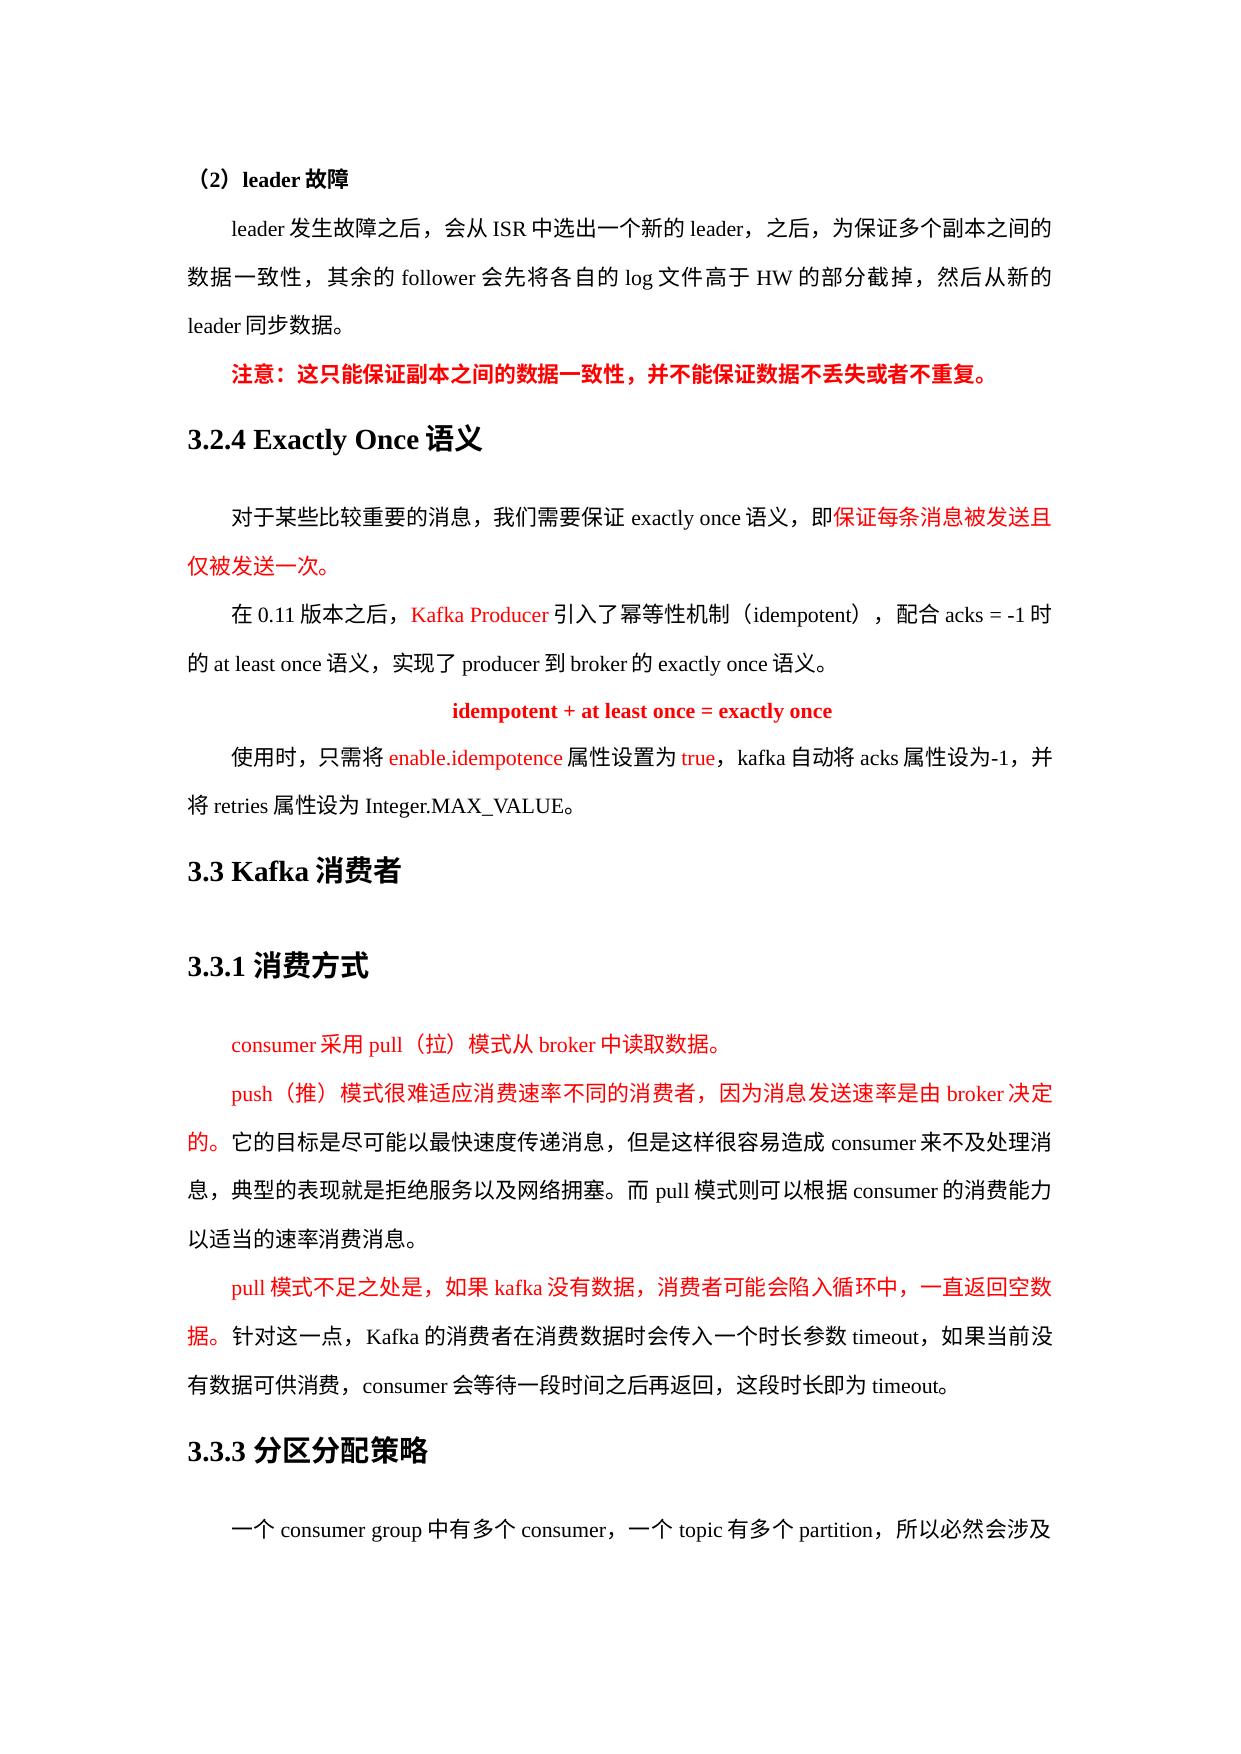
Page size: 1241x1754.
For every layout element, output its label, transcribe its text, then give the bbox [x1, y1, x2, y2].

text idempotent + at least once = exactly once [187, 694, 1053, 727]
text 在0.11版本之后，Kafka Producer引入了幂等性机制（idempotent），配合acks = -1时的at least once语义，实现了producer到broker的exactly once语义。 [187, 597, 1053, 678]
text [187, 1511, 1053, 1544]
text push（推）模式很难适应消费速率不同的消费者，因为消息发送速率是由broker决定的。它的目标是尽可能以最快速度传递消息，但是这样很容易造成consumer来不及处理消息，典型的表现就是拒绝服务以及网络拥塞。而pull模式则可以根据consumer的消费能力以适当的速率消费消息。 [187, 1075, 1053, 1254]
text 使用时，只需将enable.idempotence属性设置为true，kafka自动将acks属性设为-1，并将retries属性设为Integer.MAX_VALUE。 [187, 739, 1053, 820]
text （2）leader故障 [187, 162, 1053, 194]
subtitle 3.3.1 消费方式 [187, 932, 1053, 997]
text leader发生故障之后，会从ISR中选出一个新的leader，之后，为保证多个副本之间的数据一致性，其余的follower会先将各自的log文件高于HW的部分截掉，然后从新的leader同步数据。 [187, 210, 1053, 340]
subtitle 3.3.3 分区分配策略 [187, 1416, 1053, 1481]
text 对于某些比较重要的消息，我们需要保证exactly once语义，即保证每条消息被发送且仅被发送一次。 [187, 500, 1053, 581]
text 注意：这只能保证副本之间的数据一致性，并不能保证数据不丢失或者不重复。 [187, 356, 1053, 389]
text consumer采用pull（拉）模式从broker中读取数据。 [187, 1027, 1053, 1059]
text pull模式不足之处是，如果kafka没有数据，消费者可能会陷入循环中，一直返回空数据。针对这一点，Kafka的消费者在消费数据时会传入一个时长参数timeout，如果当前没有数据可供消费，consumer会等待一段时间之后再返回，这段时长即为timeout。 [187, 1270, 1053, 1400]
subtitle 3.3 Kafka消费者 [187, 836, 1053, 901]
subtitle 3.2.4 Exactly Once语义 [187, 404, 1053, 469]
